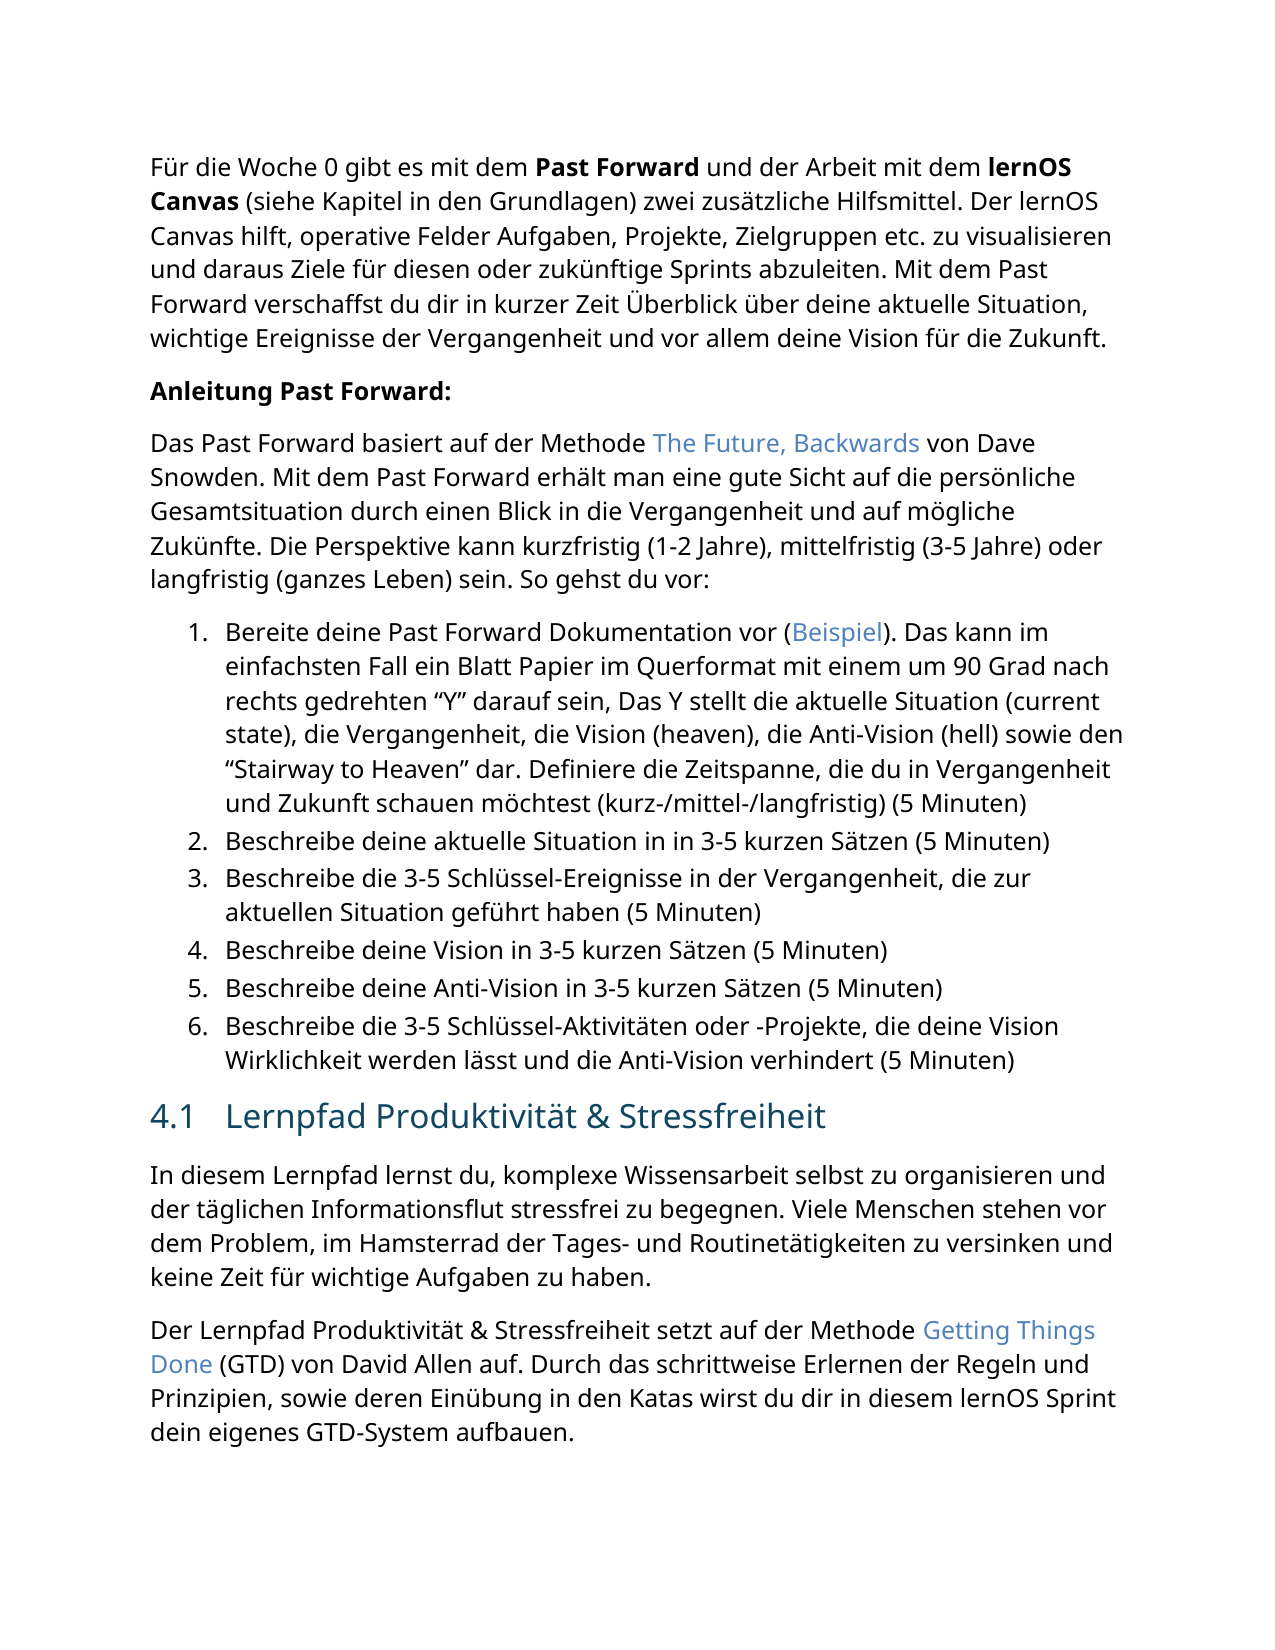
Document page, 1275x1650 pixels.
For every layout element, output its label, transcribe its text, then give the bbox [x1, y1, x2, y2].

text Der Lernpfad Produktivität & Stressfreiheit setzt auf der Methode Getting Things Done (GTD) von David Allen auf. Durch das schrittweise Erlernen der Regeln und Prinzipien, sowie deren Einübung in den Katas wirst du dir in diesem lernOS Sprint dein eigenes GTD-System aufbauen. [150, 1312, 1125, 1449]
text In diesem Lernpfad lernst du, komplexe Wissensarbeit selbst zu organisieren und der täglichen Informationsflut stressfrei zu begegnen. Viele Menschen stehen vor dem Problem, im Hamsterrad der Tages- und Routinetätigkeiten zu versinken und keine Zeit für wichtige Aufgaben zu haben. [150, 1157, 1125, 1294]
list Beschreibe die 3-5 Schlüssel-Ereignisse in der Vergangenheit, die zur aktuellen Situation geführt haben (5 Minuten) [187, 861, 1125, 929]
list Bereite deine Past Forward Dokumentation vor (Beispiel). Das kann im einfachsten Fall ein Blatt Papier im Querformat mit einem um 90 Grad nach rechts gedrehten “Y” darauf sein, Das Y stellt die aktuelle Situation (current state), die Vergangenheit, die Vision (heaven), die Anti-Vision (hell) sowie den “Stairway to Heaven” dar. Definiere die Zeitspanne, die du in Vergangenheit und Zukunft schauen möchtest (kurz-/mittel-/langfristig) (5 Minuten) [187, 615, 1125, 819]
text Anleitung Past Forward: [150, 373, 1125, 407]
list Beschreibe deine aktuelle Situation in in 3-5 kurzen Sätzen (5 Minuten) [187, 823, 1125, 857]
list Beschreibe deine Vision in 3-5 kurzen Sätzen (5 Minuten) [187, 933, 1125, 967]
text Das Past Forward basiert auf der Methode The Future, Backwards von Dave Snowden. Mit dem Past Forward erhält man eine gute Sicht auf die persönliche Gesamtsituation durch einen Blick in die Vergangenheit und auf mögliche Zukünfte. Die Perspektive kann kurzfristig (1-2 Jahre), mittelfristig (3-5 Jahre) oder langfristig (ganzes Leben) sein. So gehst du vor: [150, 426, 1125, 596]
list Beschreibe die 3-5 Schlüssel-Aktivitäten oder -Projekte, die deine Vision Wirklichkeit werden lässt und die Anti-Vision verhindert (5 Minuten) [187, 1008, 1125, 1077]
list Beschreibe deine Anti-Vision in 3-5 kurzen Sätzen (5 Minuten) [187, 971, 1125, 1005]
text Für die Woche 0 gibt es mit dem Past Forward und der Arbeit mit dem lernOS Canvas (siehe Kapitel in den Grundlagen) zwei zusätzliche Hilfsmittel. Der lernOS Canvas hilft, operative Felder Aufgaben, Projekte, Zielgruppen etc. zu visualisieren und daraus Ziele für diesen oder zukünftige Sprints abzuleiten. Mit dem Past Forward verschaffst du dir in kurzer Zeit Überblick über deine aktuelle Situation, wichtige Ereignisse der Vergangenheit und vor allem deine Vision für die Zukunft. [150, 150, 1125, 354]
subtitle 4.1 Lernpfad Produktivität & Stressfreiheit [150, 1093, 1125, 1139]
